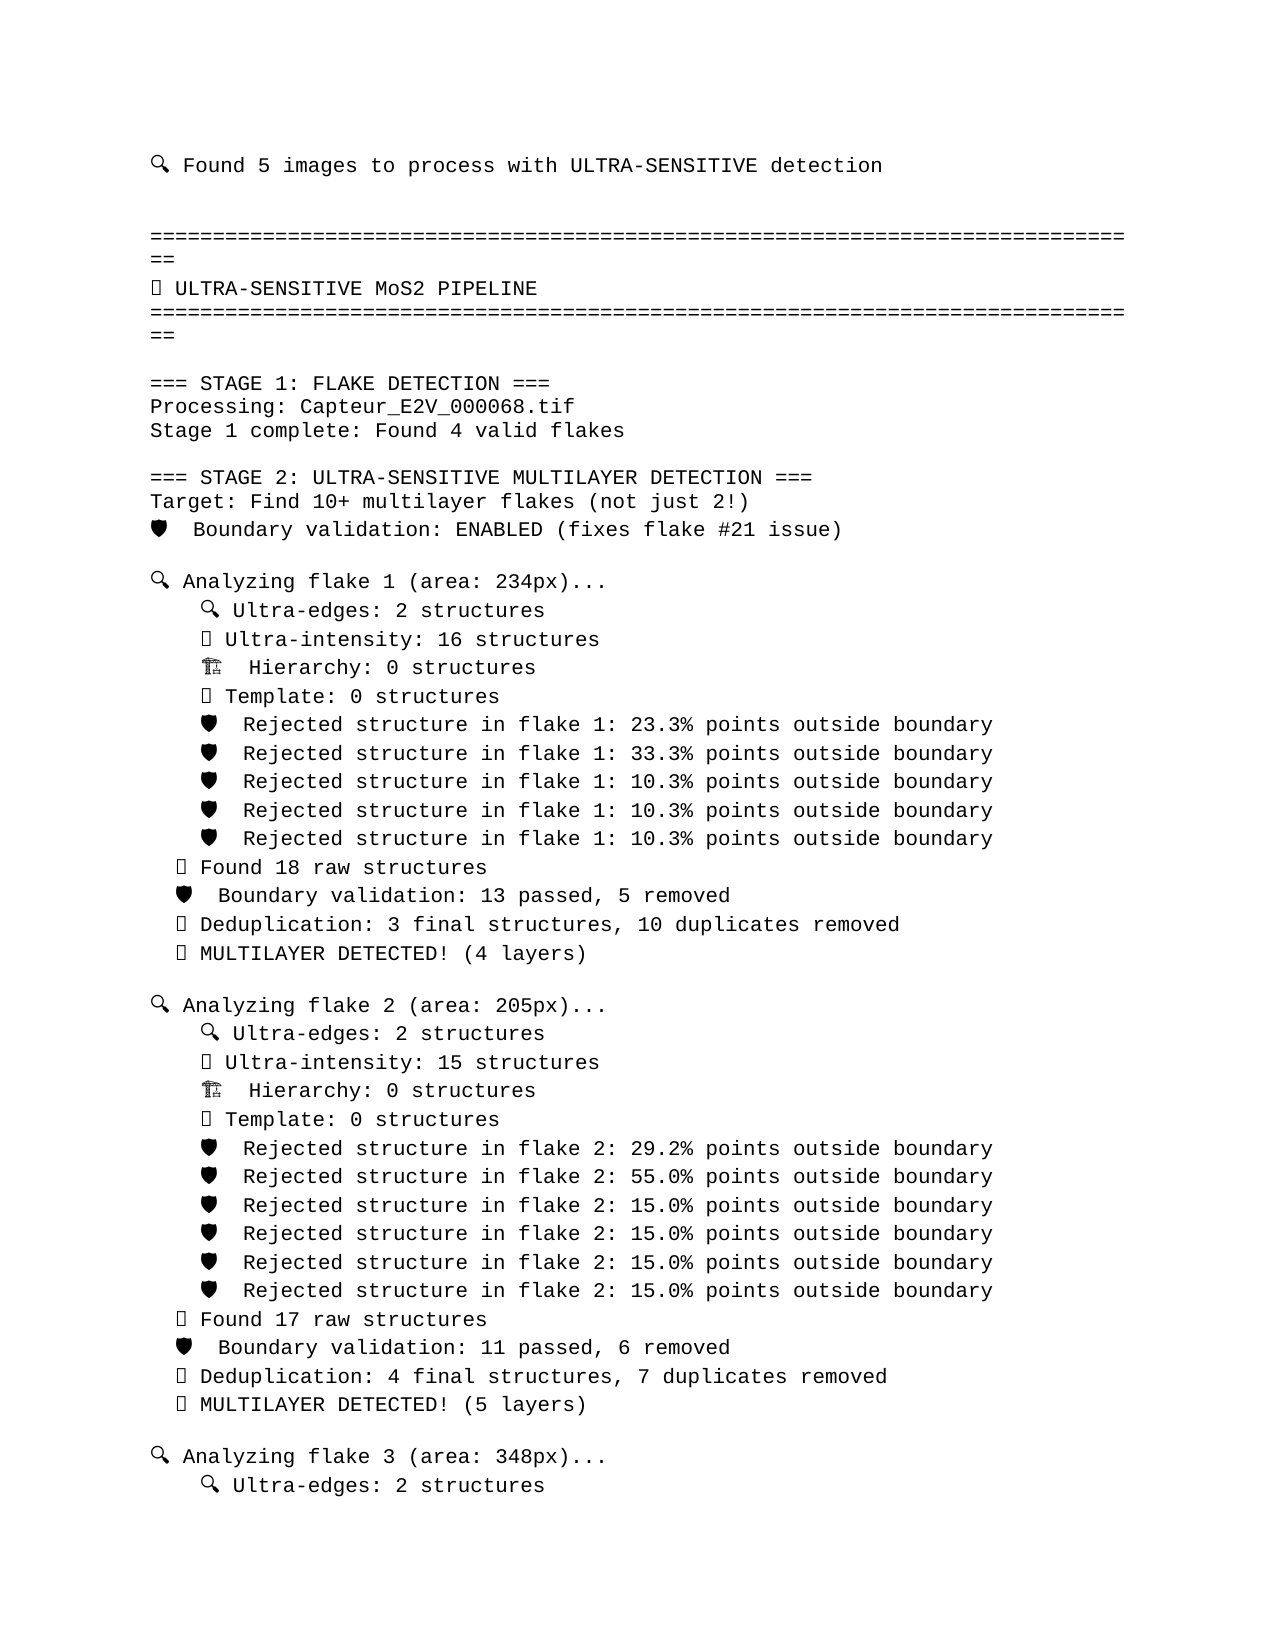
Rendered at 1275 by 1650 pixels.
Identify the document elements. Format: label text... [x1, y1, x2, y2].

text 🏗️ Hierarchy: 0 structures [150, 652, 1125, 681]
text 🛡️ Rejected structure in flake 2: 29.2% points outside boundary [150, 1133, 1125, 1161]
text 🔺 Template: 0 structures [150, 1104, 1125, 1133]
text 🛡️ Rejected structure in flake 2: 15.0% points outside boundary [150, 1218, 1125, 1247]
text 🔍 Ultra-edges: 2 structures [150, 1470, 1125, 1499]
text Stage 1 complete: Found 4 valid flakes [150, 420, 1125, 443]
text ✅ MULTILAYER DETECTED! (5 layers) [150, 1389, 1125, 1418]
text 🚀 ULTRA-SENSITIVE MoS2 PIPELINE [150, 273, 1125, 302]
text 🛡️ Boundary validation: 13 passed, 5 removed [150, 881, 1125, 909]
text 🔍 Analyzing flake 3 (area: 348px)... [150, 1442, 1125, 1470]
text 🔍 Analyzing flake 2 (area: 205px)... [150, 990, 1125, 1018]
text ================================================================================ [150, 226, 1125, 273]
text 🛡️ Rejected structure in flake 2: 15.0% points outside boundary [150, 1275, 1125, 1304]
text 🔺 Template: 0 structures [150, 681, 1125, 709]
text 🎯 Found 17 raw structures [150, 1304, 1125, 1332]
text 🔍 Analyzing flake 1 (area: 234px)... [150, 567, 1125, 595]
text 🛡️ Boundary validation: 11 passed, 6 removed [150, 1332, 1125, 1361]
text 🛡️ Rejected structure in flake 1: 10.3% points outside boundary [150, 823, 1125, 852]
text 🛡️ Rejected structure in flake 1: 33.3% points outside boundary [150, 738, 1125, 766]
text 🔄 Deduplication: 4 final structures, 7 duplicates removed [150, 1361, 1125, 1389]
text 🛡️ Rejected structure in flake 2: 15.0% points outside boundary [150, 1190, 1125, 1218]
text === STAGE 1: FLAKE DETECTION === [150, 373, 1125, 396]
text 🔍 Ultra-edges: 2 structures [150, 595, 1125, 624]
text 🛡️ Rejected structure in flake 1: 10.3% points outside boundary [150, 795, 1125, 823]
text ✅ MULTILAYER DETECTED! (4 layers) [150, 938, 1125, 966]
text 🔍 Found 5 images to process with ULTRA-SENSITIVE detection [150, 150, 1125, 178]
text 🛡️ Rejected structure in flake 1: 23.3% points outside boundary [150, 709, 1125, 738]
text Processing: Capteur_E2V_000068.tif [150, 396, 1125, 420]
text === STAGE 2: ULTRA-SENSITIVE MULTILAYER DETECTION === [150, 467, 1125, 491]
text 🏗️ Hierarchy: 0 structures [150, 1076, 1125, 1104]
text 🎯 Found 18 raw structures [150, 852, 1125, 881]
text 💡 Ultra-intensity: 15 structures [150, 1047, 1125, 1076]
text 💡 Ultra-intensity: 16 structures [150, 624, 1125, 652]
text 🔄 Deduplication: 3 final structures, 10 duplicates removed [150, 909, 1125, 938]
text 🛡️ Rejected structure in flake 2: 55.0% points outside boundary [150, 1161, 1125, 1190]
text 🔍 Ultra-edges: 2 structures [150, 1018, 1125, 1047]
text 🛡️ Rejected structure in flake 2: 15.0% points outside boundary [150, 1247, 1125, 1275]
text 🛡️ Rejected structure in flake 1: 10.3% points outside boundary [150, 766, 1125, 795]
text 🛡️ Boundary validation: ENABLED (fixes flake #21 issue) [150, 514, 1125, 543]
text Target: Find 10+ multilayer flakes (not just 2!) [150, 491, 1125, 514]
text ================================================================================ [150, 302, 1125, 349]
